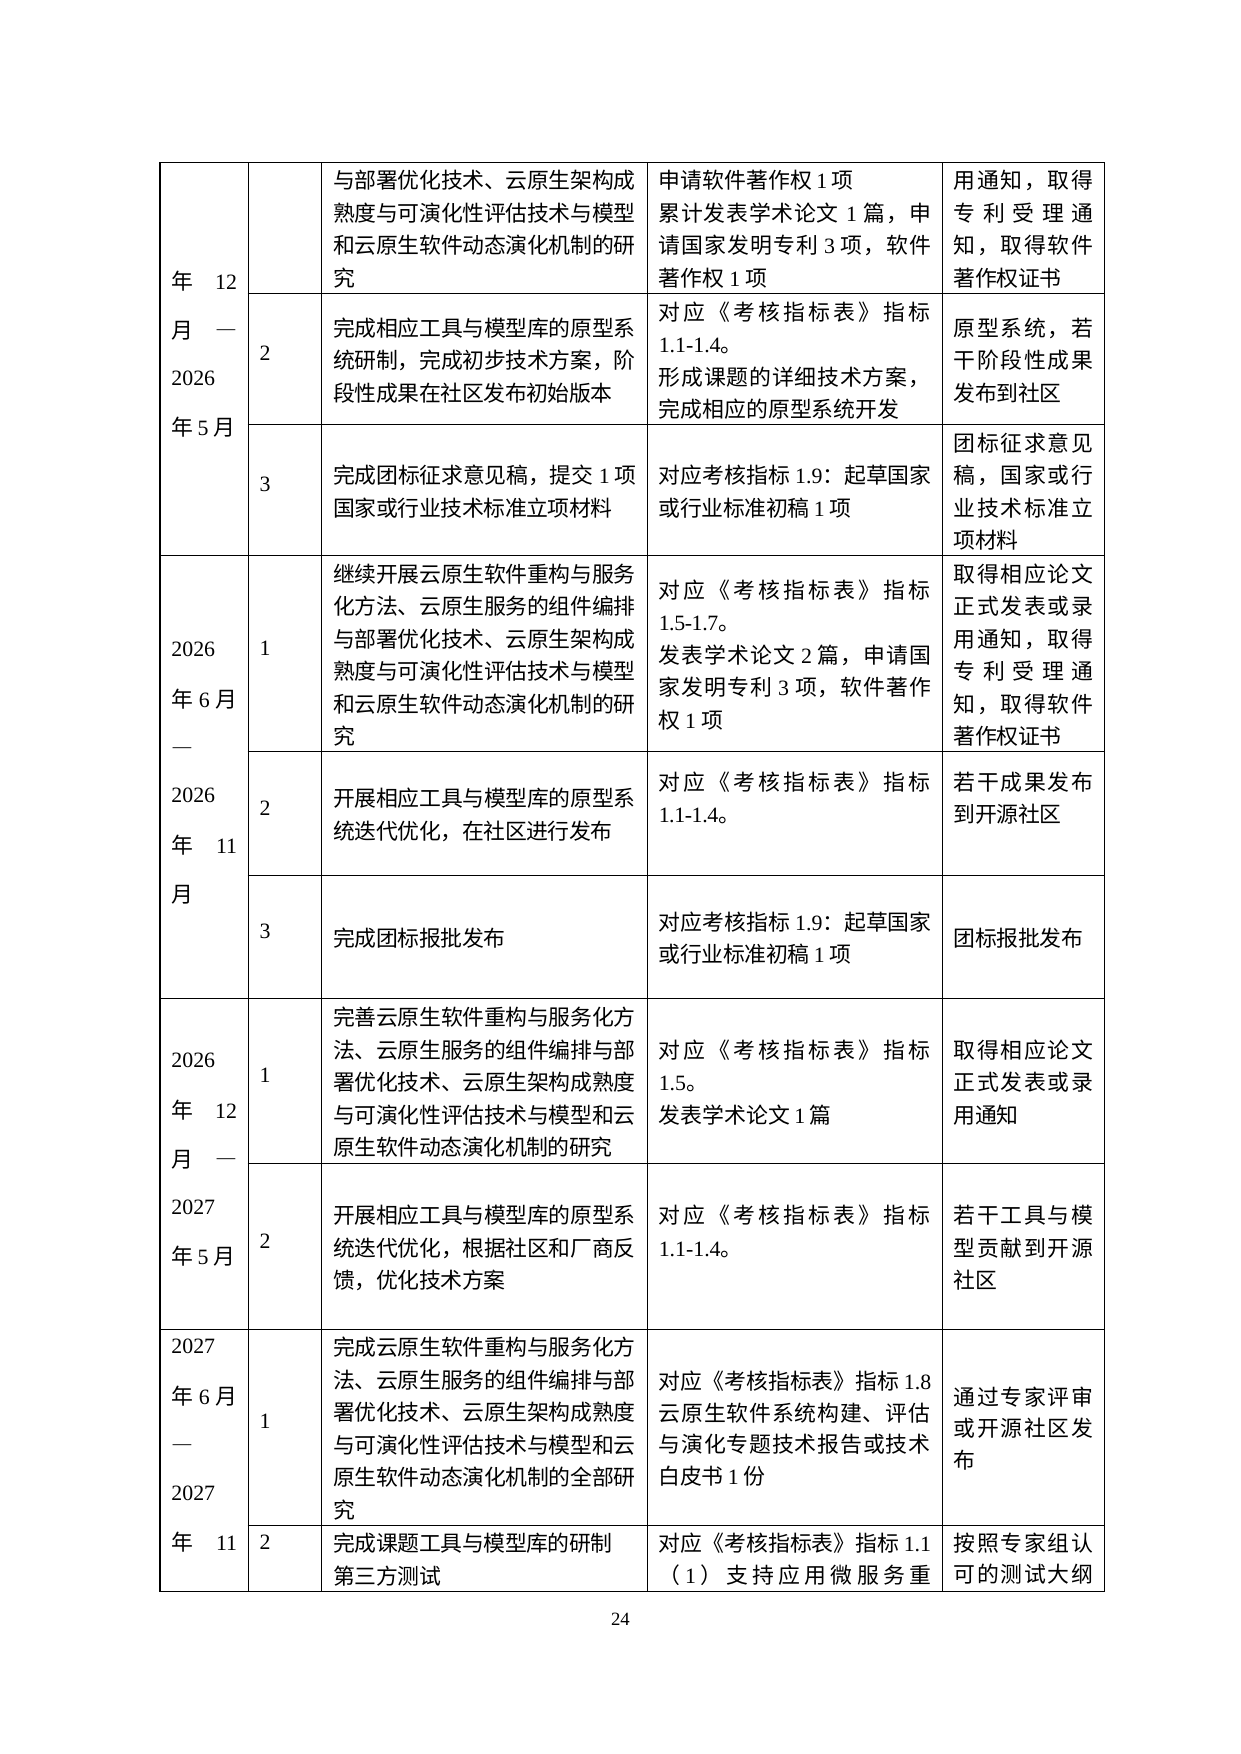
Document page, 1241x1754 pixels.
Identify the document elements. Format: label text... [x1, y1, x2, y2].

table_cell 团标征求意见稿，国家或行业技术标准立项材料 [943, 425, 1104, 555]
table_cell 完成团标征求意见稿，提交1项国家或行业技术标准立项材料 [322, 425, 647, 555]
table_cell 完成课题工具与模型库的研制 第三方测试 [322, 1526, 647, 1591]
table_cell 1 [249, 556, 321, 751]
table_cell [648, 1526, 942, 1591]
table_cell 开展相应工具与模型库的原型系统迭代优化，根据社区和厂商反馈，优化技术方案 [322, 1164, 647, 1329]
table_cell 取得相应论文正式发表或录用通知，取得专利受理通知，取得软件著作权证书 [943, 556, 1104, 751]
table_cell 完成团标报批发布 [322, 876, 647, 998]
table_cell 继续开展云原生软件重构与服务化方法、云原生服务的组件编排与部署优化技术、云原生架构成熟度与可演化性评估技术与模型和云原生软件动态演化机制的研究 [322, 556, 647, 751]
table_cell 完善云原生软件重构与服务化方法、云原生服务的组件编排与部署优化技术、云原生架构成熟度与可演化性评估技术与模型和云原生软件动态演化机制的研究 [322, 999, 647, 1163]
table_cell 取得相应论文正式发表或录用通知 [943, 999, 1104, 1163]
table_cell 1 [249, 1330, 321, 1525]
table_cell 对应《考核指标表》指标1.1-1.4。 [648, 1164, 942, 1329]
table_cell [648, 163, 942, 293]
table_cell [322, 163, 647, 293]
table_cell 若干成果发布到开源社区 [943, 752, 1104, 874]
table_cell 2 [249, 1164, 321, 1329]
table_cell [943, 163, 1104, 293]
table_cell 完成相应工具与模型库的原型系统研制，完成初步技术方案，阶段性成果在社区发布初始版本 [322, 294, 647, 424]
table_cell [943, 1526, 1104, 1591]
table_cell 团标报批发布 [943, 876, 1104, 998]
table_cell 2 [249, 1526, 321, 1591]
table_cell 完成云原生软件重构与服务化方法、云原生服务的组件编排与部署优化技术、云原生架构成熟度与可演化性评估技术与模型和云原生软件动态演化机制的全部研究 [322, 1330, 647, 1525]
table_cell 对应《考核指标表》指标1.5。 发表学术论文1篇 [648, 999, 942, 1163]
table_cell 2 [249, 294, 321, 424]
table_cell 1 [249, 999, 321, 1163]
table_cell 2026年12月— 2027年5月 [161, 999, 248, 1329]
table_cell 2 [249, 752, 321, 874]
table_cell 对应《考核指标表》指标1.8云原生软件系统构建、评估与演化专题技术报告或技术白皮书1份 [648, 1330, 942, 1525]
table_cell 3 [249, 425, 321, 555]
table_cell 对应考核指标1.9：起草国家或行业标准初稿1项 [648, 876, 942, 998]
table_cell 开展相应工具与模型库的原型系统迭代优化，在社区进行发布 [322, 752, 647, 874]
table_cell 对应《考核指标表》指标1.1-1.4。 [648, 752, 942, 874]
table_cell 2025年12月— 2026年5月 [161, 163, 248, 555]
table_cell 2027年6月—2027年11月 [161, 1330, 248, 1591]
table_cell 对应《考核指标表》指标1.1-1.4。 形成课题的详细技术方案，完成相应的原型系统开发 [648, 294, 942, 424]
table_cell 1 [249, 163, 321, 293]
table_cell 2026年6月—2026年11月 [161, 556, 248, 998]
table_cell 对应考核指标1.9：起草国家或行业标准初稿1项 [648, 425, 942, 555]
table_cell 通过专家评审或开源社区发布 [943, 1330, 1104, 1525]
table_cell 原型系统，若干阶段性成果发布到社区 [943, 294, 1104, 424]
table_cell 对应《考核指标表》指标1.5-1.7。 发表学术论文2篇，申请国家发明专利3项，软件著作权 1 项 [648, 556, 942, 751]
table_cell 3 [249, 876, 321, 998]
table_cell 若干工具与模型贡献到开源社区 [943, 1164, 1104, 1329]
